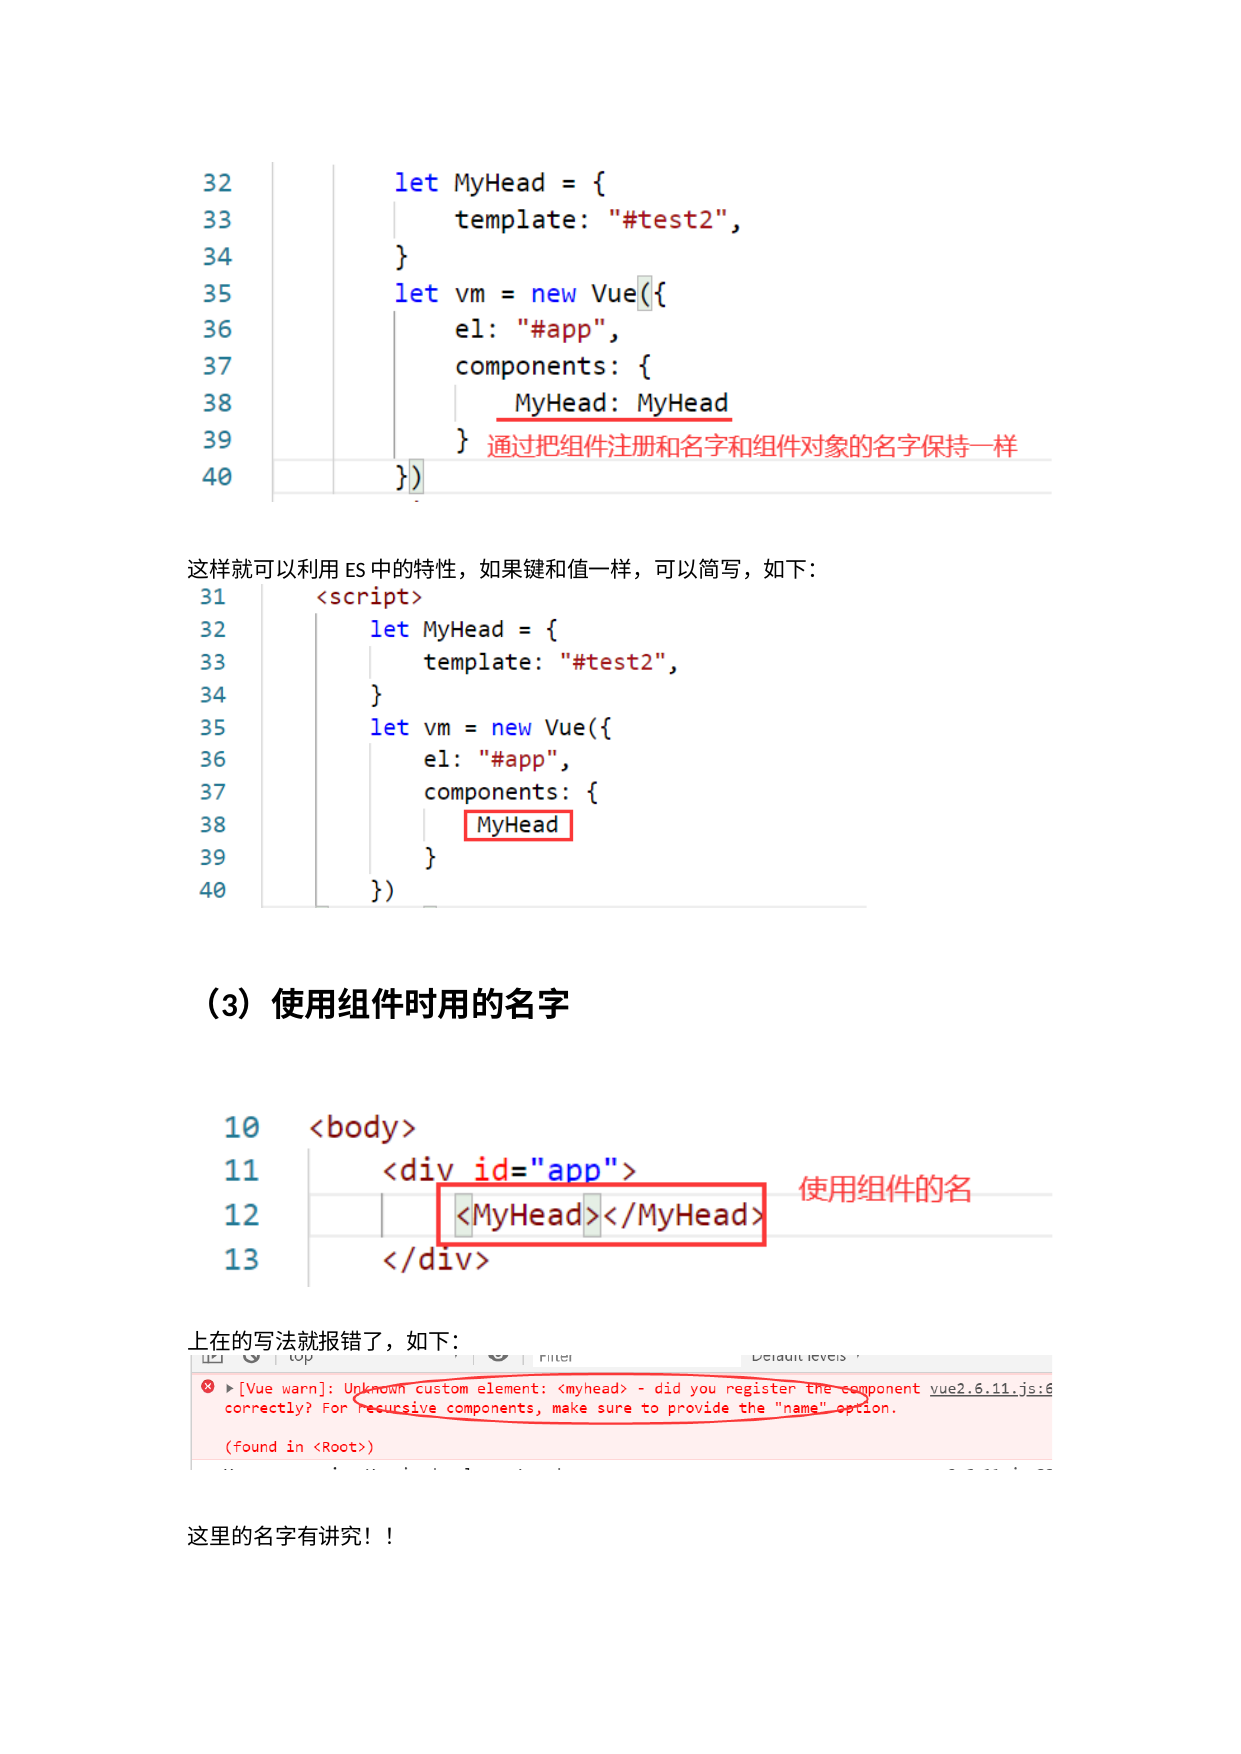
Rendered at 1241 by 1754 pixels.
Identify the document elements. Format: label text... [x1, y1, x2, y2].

text 上在的写法就报错了，如下： [187, 1323, 1053, 1355]
text 这里的名字有讲究！！ [187, 1518, 1053, 1551]
subtitle （3）使用组件时用的名字 [187, 969, 1053, 1034]
text 这样就可以利用ES中的特性，如果键和值一样，可以简写，如下： [187, 552, 1053, 584]
picture [187, 1355, 1053, 1470]
picture [187, 1095, 1053, 1287]
picture [187, 584, 867, 908]
picture [187, 162, 1052, 502]
